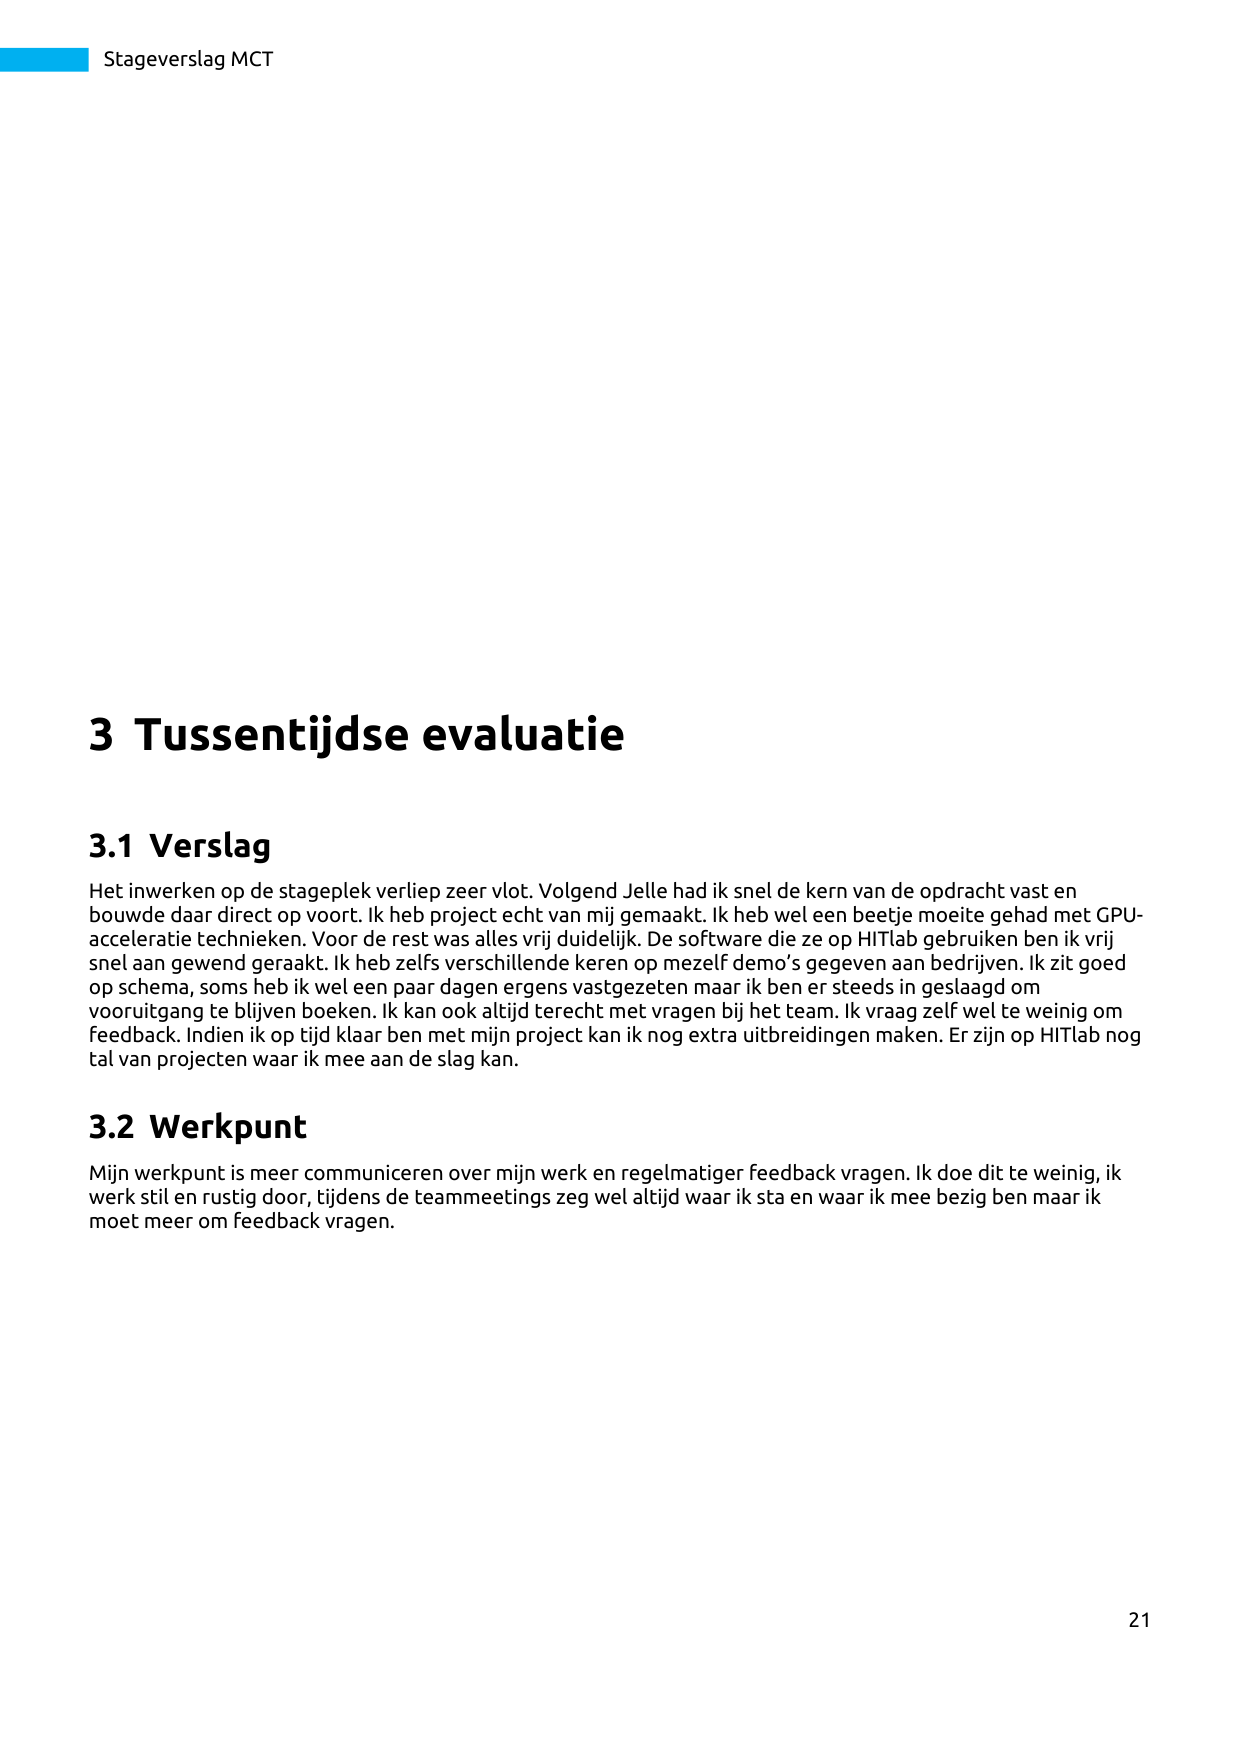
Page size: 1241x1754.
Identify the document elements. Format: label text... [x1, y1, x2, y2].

subtitle Tussentijdse evaluatie [89, 707, 1152, 759]
subtitle Werkpunt [89, 1107, 1152, 1145]
subtitle Verslag [89, 825, 1152, 863]
text Mijn werkpunt is meer communiceren over mijn werk en regelmatiger feedback vragen. Ik doe dit te weinig, ik werk stil en rustig door, tijdens de teammeetings zeg wel altijd waar ik sta en waar ik mee bezig ben maar ik moet meer om feedback vragen. [89, 1161, 1152, 1233]
text Het inwerken op de stageplek verliep zeer vlot. Volgend Jelle had ik snel de kern van de opdracht vast en bouwde daar direct op voort. Ik heb project echt van mij gemaakt. Ik heb wel een beetje moeite gehad met GPU-acceleratie technieken. Voor de rest was alles vrij duidelijk. De software die ze op HITlab gebruiken ben ik vrij snel aan gewend geraakt. Ik heb zelfs verschillende keren op mezelf demo’s gegeven aan bedrijven. Ik zit goed op schema, soms heb ik wel een paar dagen ergens vastgezeten maar ik ben er steeds in geslaagd om vooruitgang te blijven boeken. Ik kan ook altijd terecht met vragen bij het team. Ik vraag zelf wel te weinig om feedback. Indien ik op tijd klaar ben met mijn project kan ik nog extra uitbreidingen maken. Er zijn op HITlab nog tal van projecten waar ik mee aan de slag kan. [89, 879, 1152, 1071]
